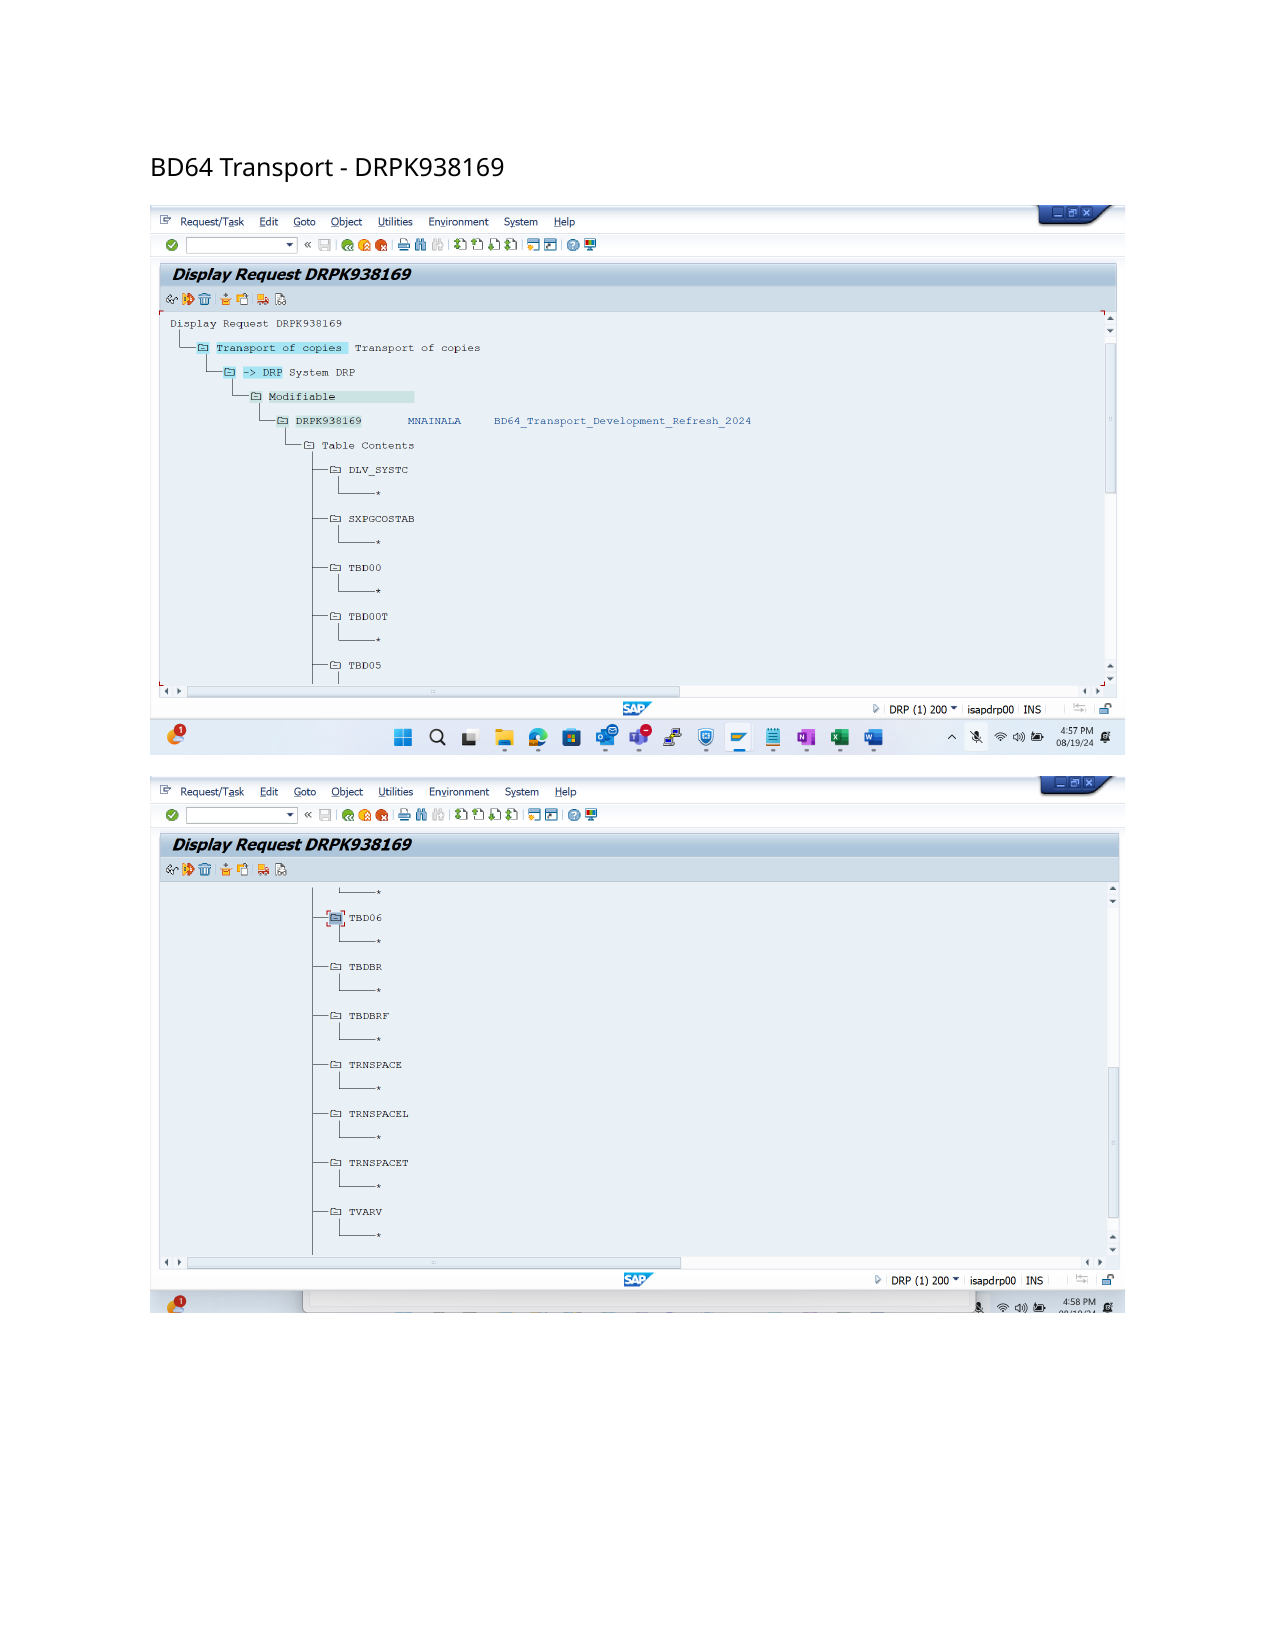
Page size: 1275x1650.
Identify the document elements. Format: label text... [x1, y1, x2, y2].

picture [150, 776, 1125, 1313]
picture [150, 205, 1125, 755]
text BD64 Transport - DRPK938169 [150, 150, 1125, 184]
